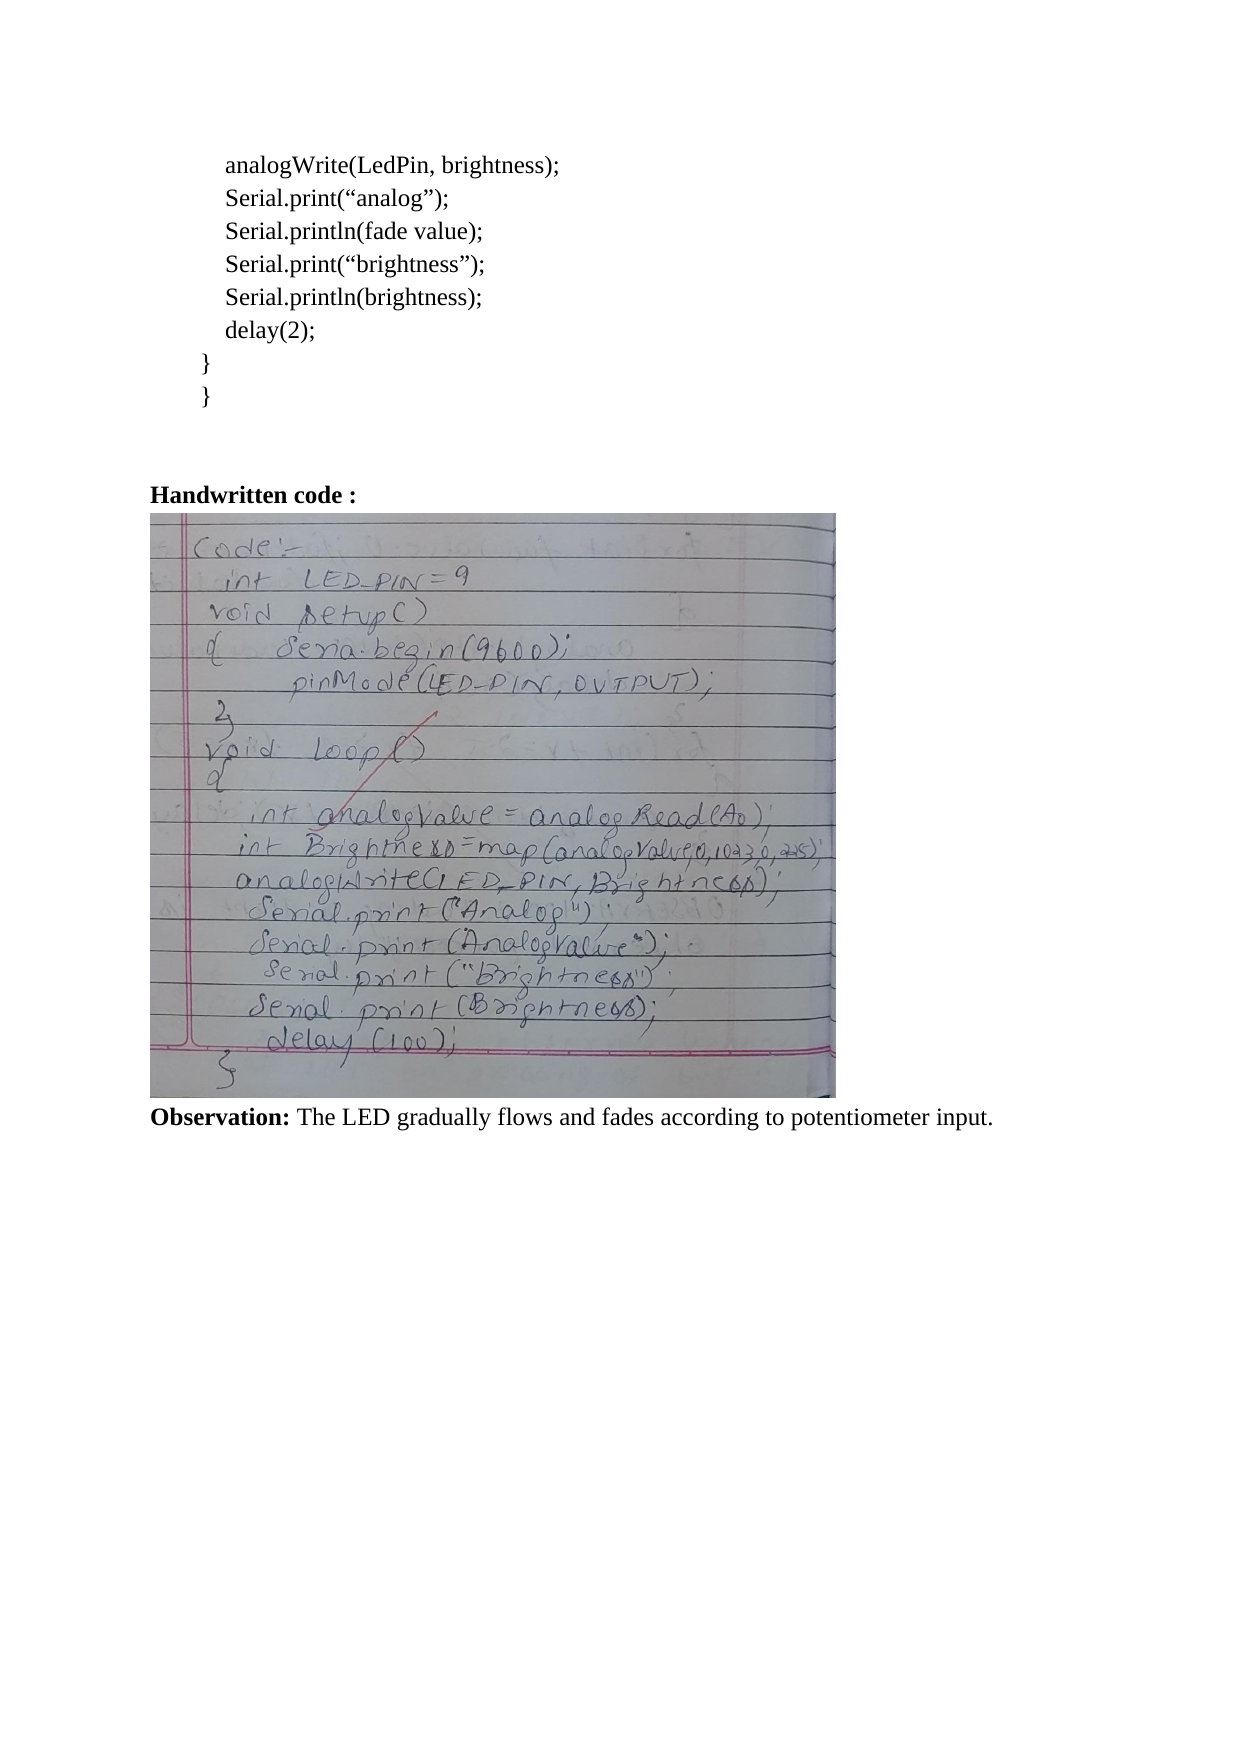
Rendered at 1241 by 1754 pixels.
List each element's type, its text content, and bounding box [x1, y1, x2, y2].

picture [150, 513, 836, 1098]
text delay(2); [225, 315, 1090, 344]
text Serial.println(fade value); [150, 216, 1090, 245]
text Handwritten code : [150, 480, 1090, 509]
text } [150, 348, 1090, 377]
text } [150, 381, 1090, 410]
text Serial.print(“analog”); [150, 183, 1090, 212]
text Observation: The LED gradually flows and fades according to potentiometer input. [150, 1102, 1090, 1131]
text analogWrite(LedPin, brightness); [225, 150, 1090, 179]
text Serial.print(“brightness”); [150, 249, 1090, 278]
text Serial.println(brightness); [150, 282, 1090, 311]
